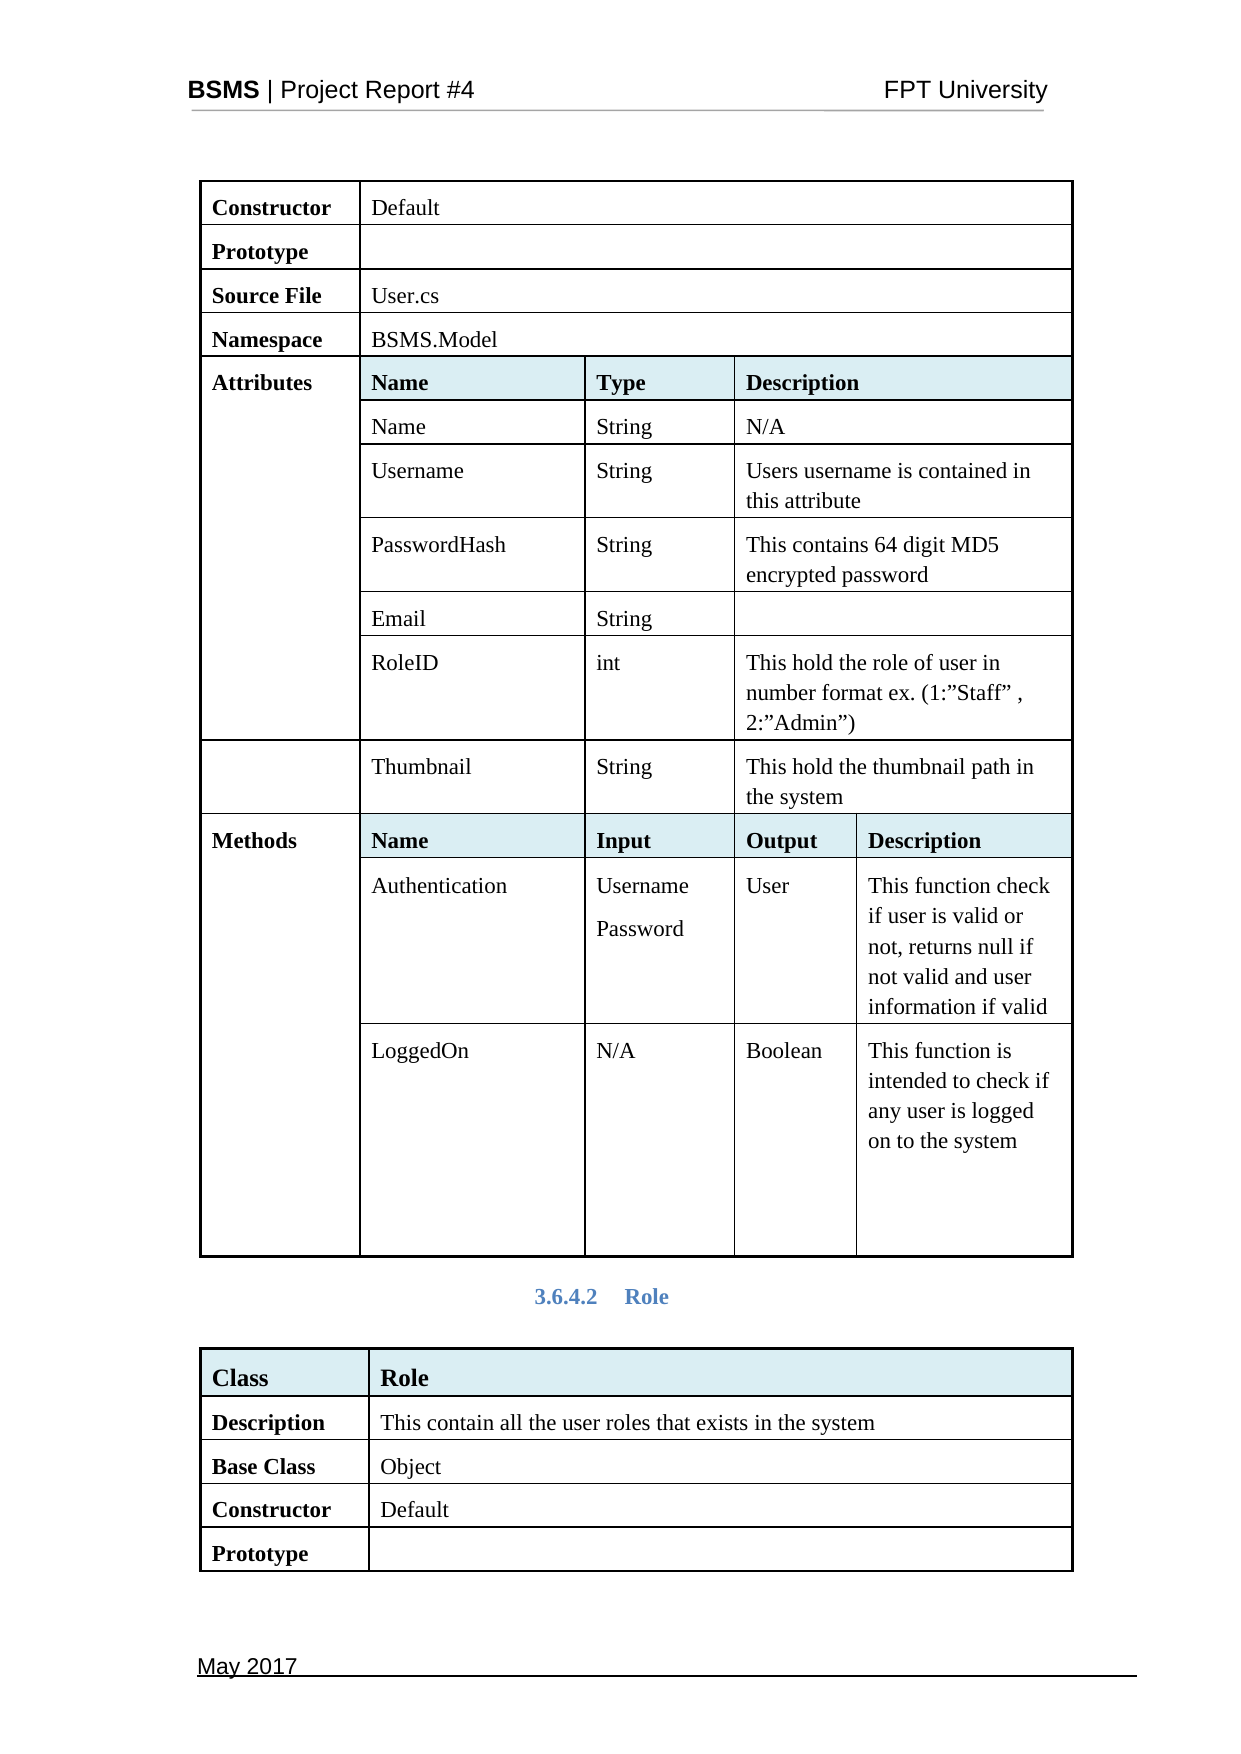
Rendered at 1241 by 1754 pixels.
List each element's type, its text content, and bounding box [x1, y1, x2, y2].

table_cell Boolean [735, 1024, 856, 1254]
table_cell Description [735, 357, 1071, 399]
table_cell Description [857, 814, 1071, 857]
table_cell This function check if user is valid or not, returns null if not valid and user information if valid [857, 858, 1071, 1023]
table_cell Constructor [202, 182, 359, 224]
table_cell User [735, 858, 856, 1023]
table_cell N/A [735, 401, 1071, 443]
table_cell Prototype [202, 1528, 368, 1570]
table_cell [361, 225, 1071, 268]
table_cell Object [370, 1440, 1071, 1482]
table_cell This hold the role of user in number format ex. (1:”Staff” , 2:”Admin”) [735, 636, 1071, 739]
table_cell [370, 1528, 1071, 1570]
table_cell Output [735, 814, 856, 857]
table_cell int [586, 636, 734, 739]
table_cell This contain all the user roles that exists in the system [370, 1397, 1071, 1439]
table_cell String [586, 445, 734, 517]
table_cell Authentication [361, 858, 584, 1023]
table_header Class [202, 1350, 368, 1395]
table_cell Email [361, 592, 584, 635]
table_cell Type [586, 357, 734, 399]
table_cell N/A [586, 1024, 734, 1254]
table_cell String [586, 401, 734, 443]
table_cell LoggedOn [361, 1024, 584, 1254]
table_cell User.cs [361, 270, 1071, 312]
table_cell Attributes [202, 357, 359, 739]
table_cell Default [370, 1484, 1071, 1526]
table_cell This hold the thumbnail path in the system [735, 741, 1071, 813]
table_cell RoleID [361, 636, 584, 739]
table_cell String [586, 741, 734, 813]
table_cell Name [361, 357, 584, 399]
table_cell Methods [202, 814, 359, 1254]
table_cell Base Class [202, 1440, 368, 1482]
table_cell Description [202, 1397, 368, 1439]
table_cell [735, 592, 1071, 635]
table_cell Name [361, 814, 584, 857]
table_cell Source File [202, 270, 359, 312]
table_cell String [586, 518, 734, 591]
table_cell Users username is contained in this attribute [735, 445, 1071, 517]
table_cell Thumbnail [361, 741, 584, 813]
subtitle Role [534, 1283, 1053, 1309]
table_cell Prototype [202, 225, 359, 268]
table_cell Name [361, 401, 584, 443]
table_cell This function is intended to check if any user is logged on to the system [857, 1024, 1071, 1254]
table_cell This contains 64 digit MD5 encrypted password [735, 518, 1071, 591]
table_cell Default [361, 182, 1071, 224]
table_header Role [370, 1350, 1071, 1395]
table_cell Username [361, 445, 584, 517]
table_cell Input [586, 814, 734, 857]
table_cell [202, 741, 359, 813]
table_cell PasswordHash [361, 518, 584, 591]
table_cell String [586, 592, 734, 635]
table_cell BSMS.Model [361, 313, 1071, 355]
table_cell Namespace [202, 313, 359, 355]
table_cell Username Password [586, 858, 734, 1023]
table_cell Constructor [202, 1484, 368, 1526]
